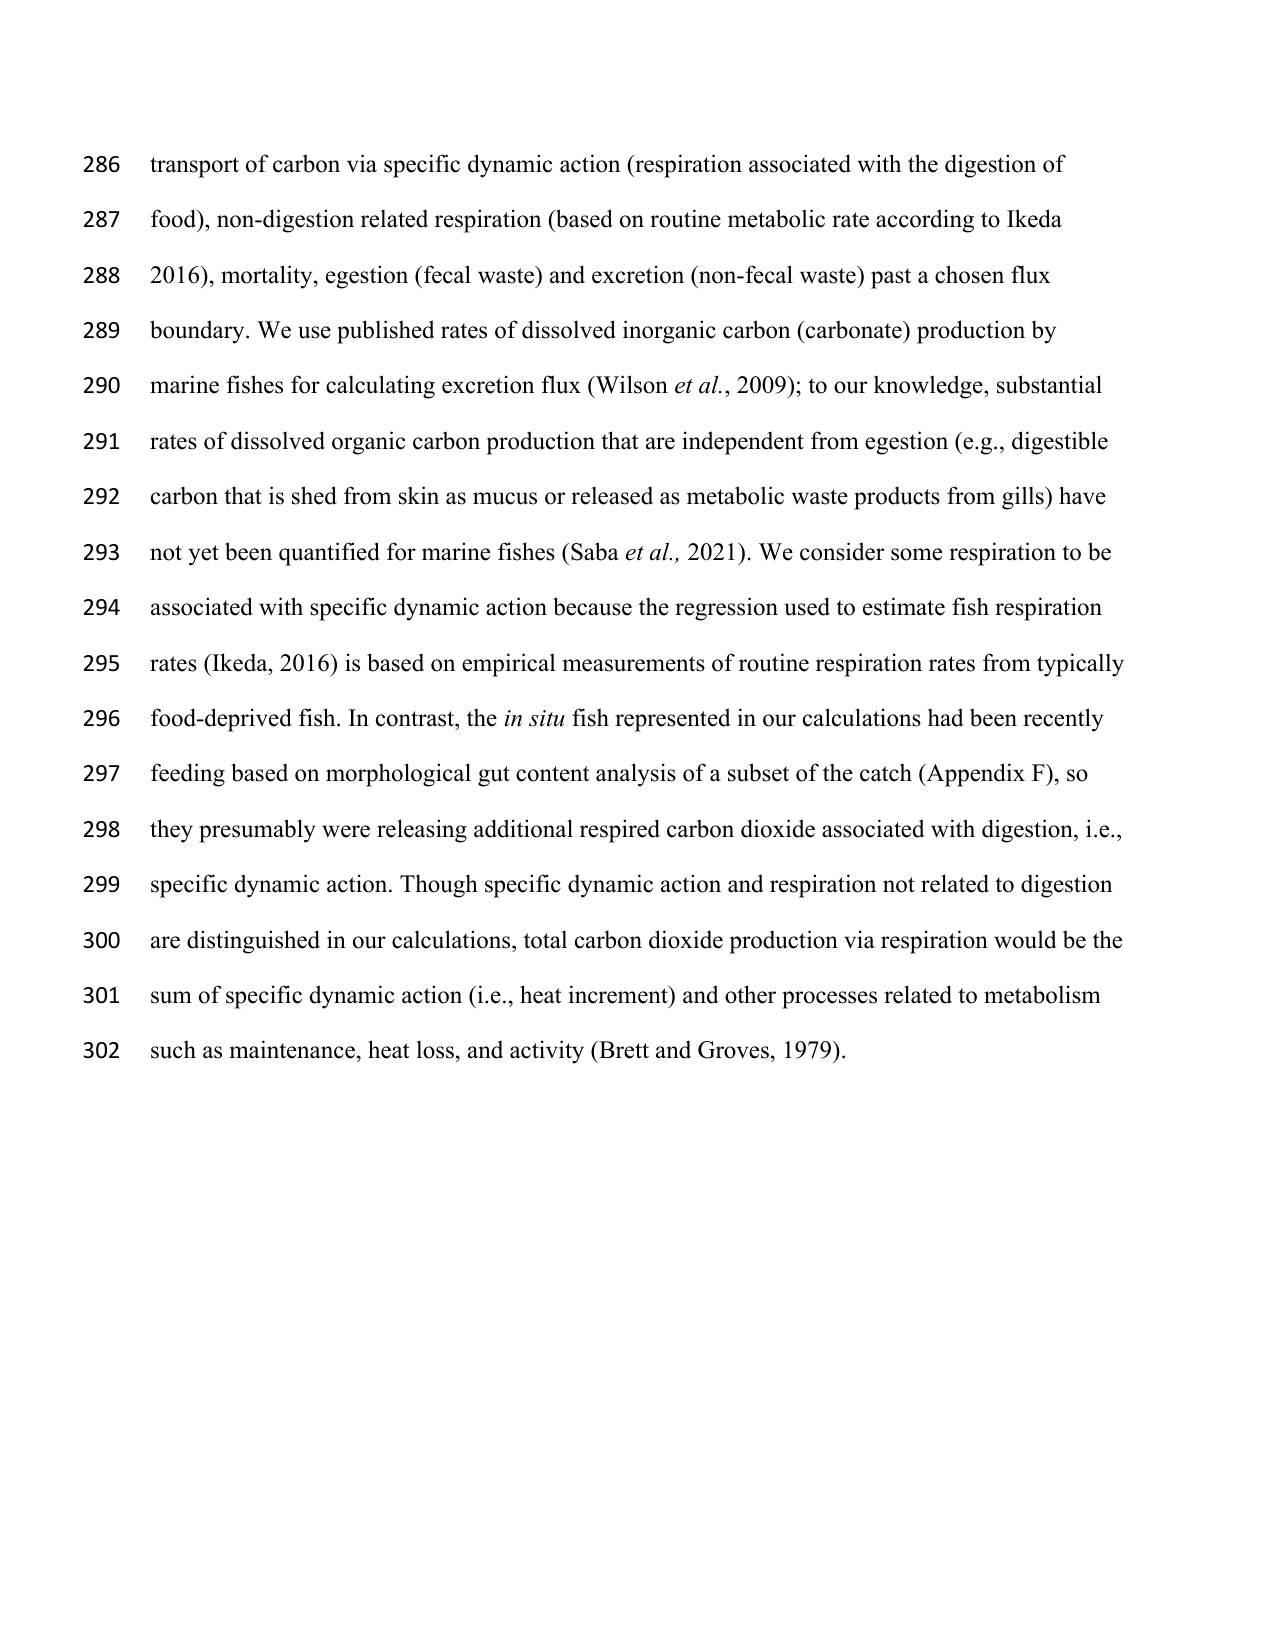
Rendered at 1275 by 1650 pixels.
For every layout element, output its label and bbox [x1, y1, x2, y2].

text [150, 150, 1125, 1064]
